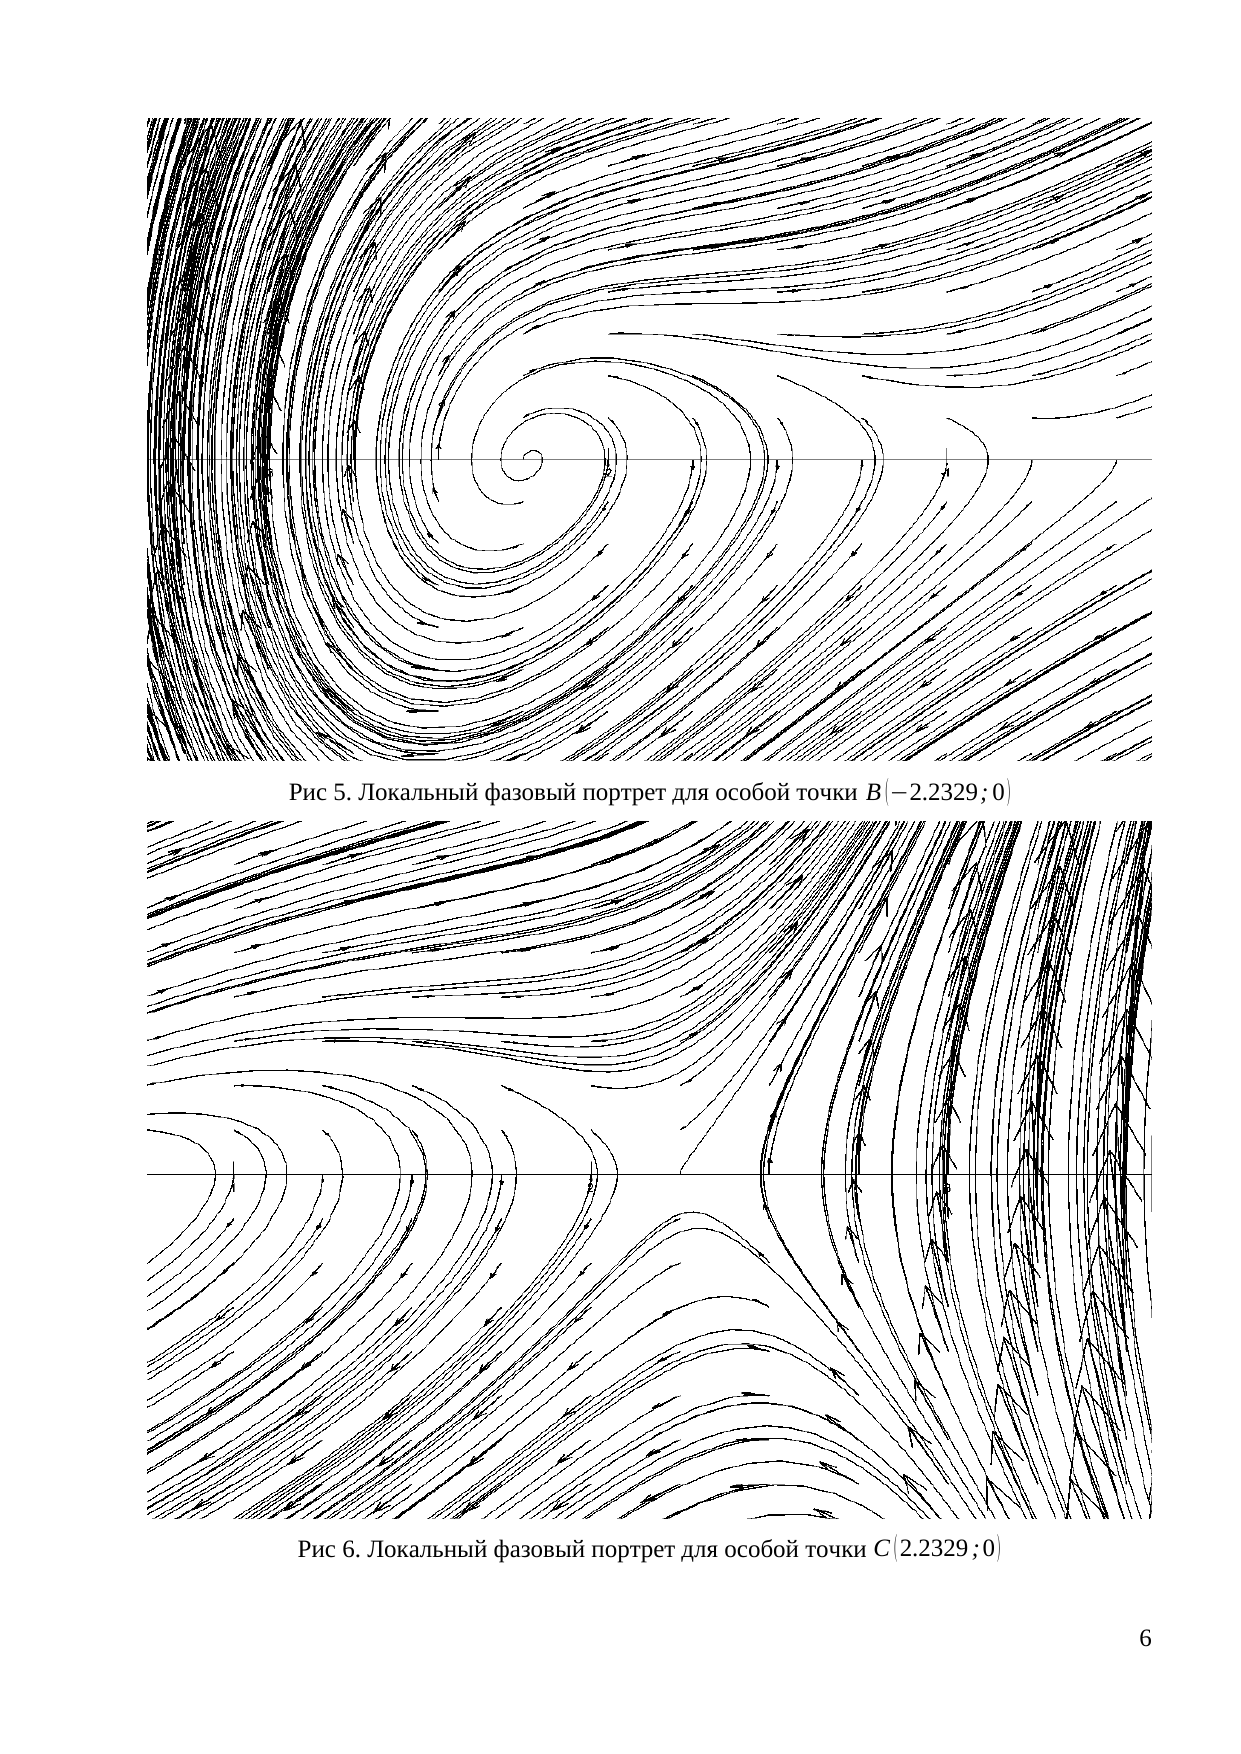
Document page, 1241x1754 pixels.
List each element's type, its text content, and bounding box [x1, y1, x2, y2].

list Рис 6. Локальный фазовый портрет для особой точки [148, 1533, 1152, 1564]
list Рис 5. Локальный фазовый портрет для особой точки [148, 776, 1152, 807]
